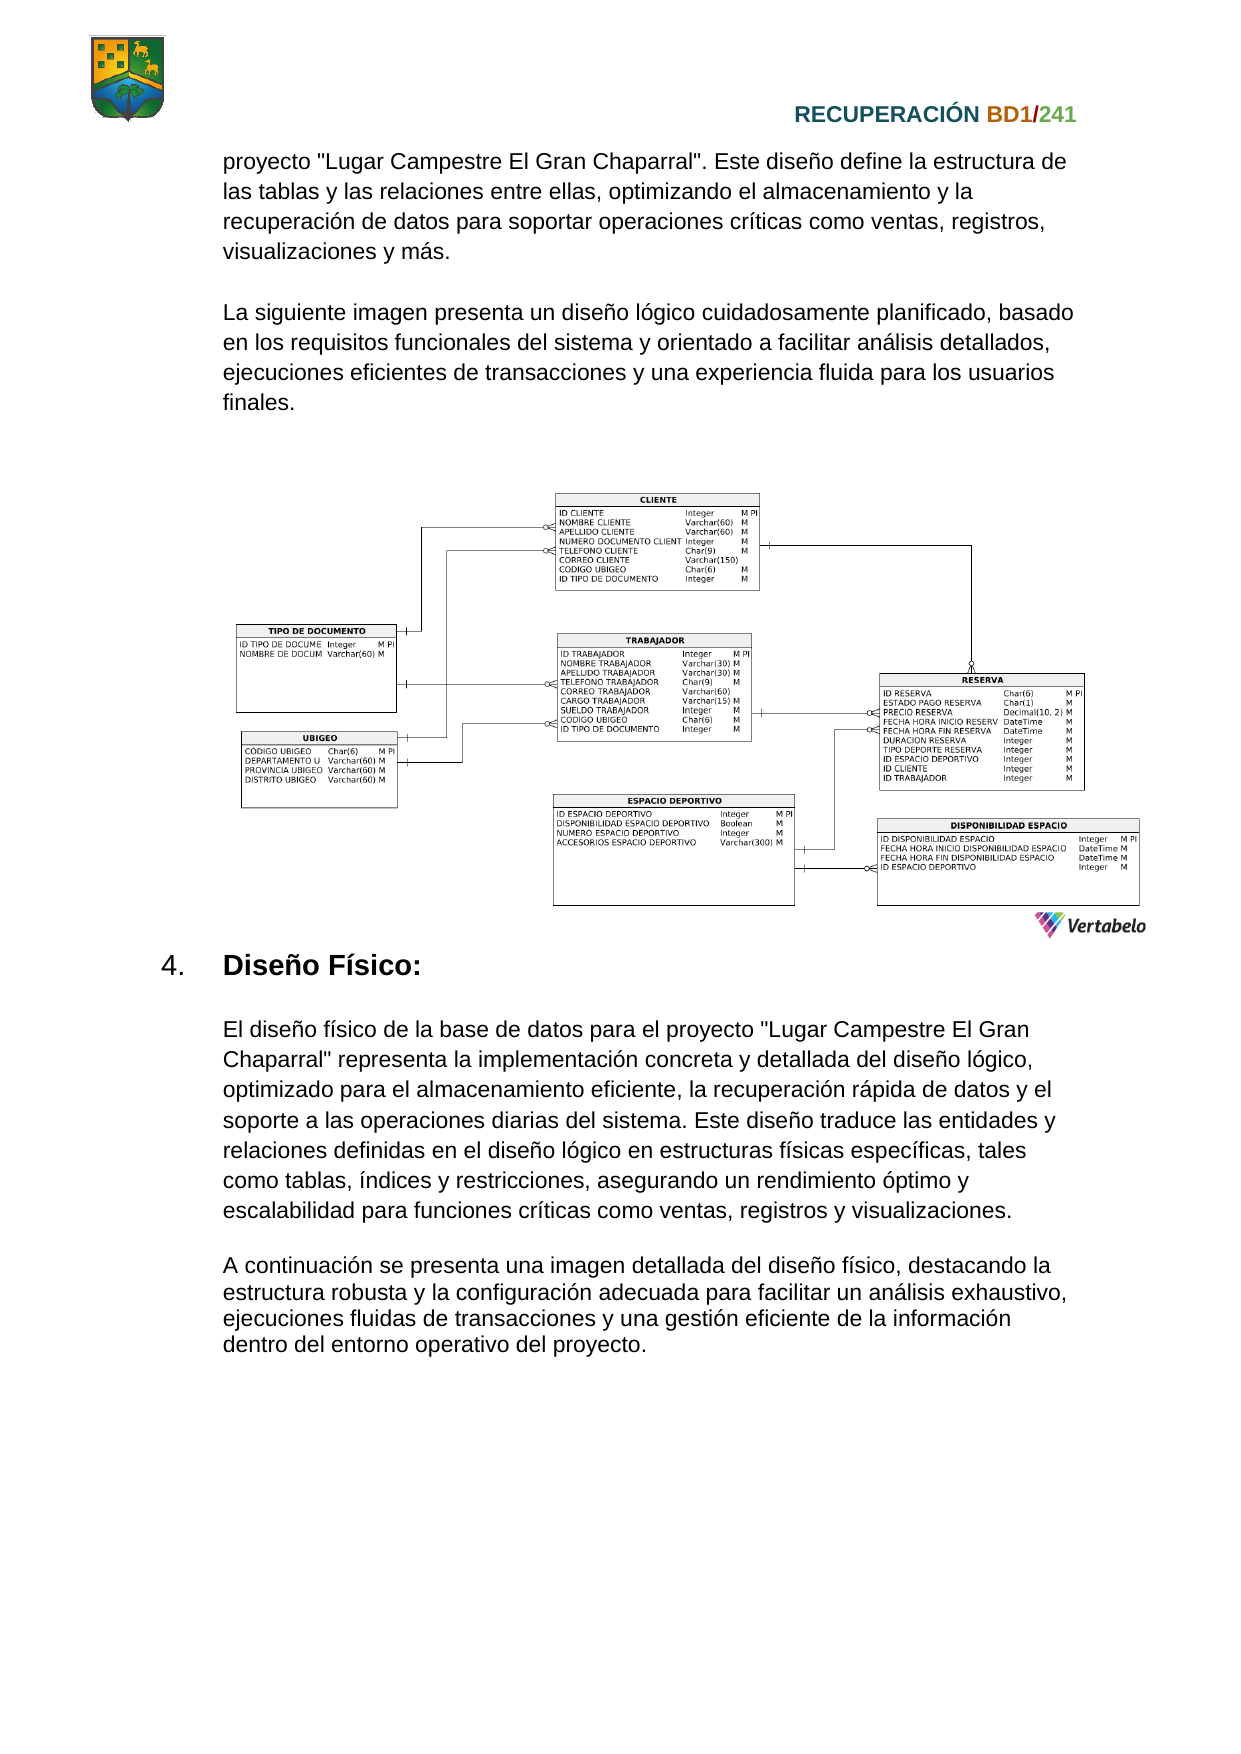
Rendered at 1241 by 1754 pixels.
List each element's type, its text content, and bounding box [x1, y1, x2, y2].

list Diseño Físico: El diseño físico de la base de datos para el proyecto "Lugar Campestre El Gran Chaparral" representa la implementación concreta y detallada del diseño lógico, optimizado para el almacenamiento eficiente, la recuperación rápida de datos y el soporte a las operaciones diarias del sistema. Este diseño traduce las entidades y relaciones definidas en el diseño lógico en estructuras físicas específicas, tales como tablas, índices y restricciones, asegurando un rendimiento óptimo y escalabilidad para funciones críticas como ventas, registros y visualizaciones. [185, 948, 1077, 1223]
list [185, 148, 1077, 264]
picture [78, 31, 175, 127]
text A continuación se presenta una imagen detallada del diseño físico, destacando la estructura robusta y la configuración adecuada para facilitar un análisis exhaustivo, ejecuciones fluidas de transacciones y una gestión eficiente de la información dentro del entorno operativo del proyecto. [223, 1252, 1077, 1358]
text La siguiente imagen presenta un diseño lógico cuidadosamente planificado, basado en los requisitos funcionales del sistema y orientado a facilitar análisis detallados, ejecuciones eficientes de transacciones y una experiencia fluida para los usuarios finales. [223, 299, 1077, 480]
picture [222, 480, 1152, 945]
